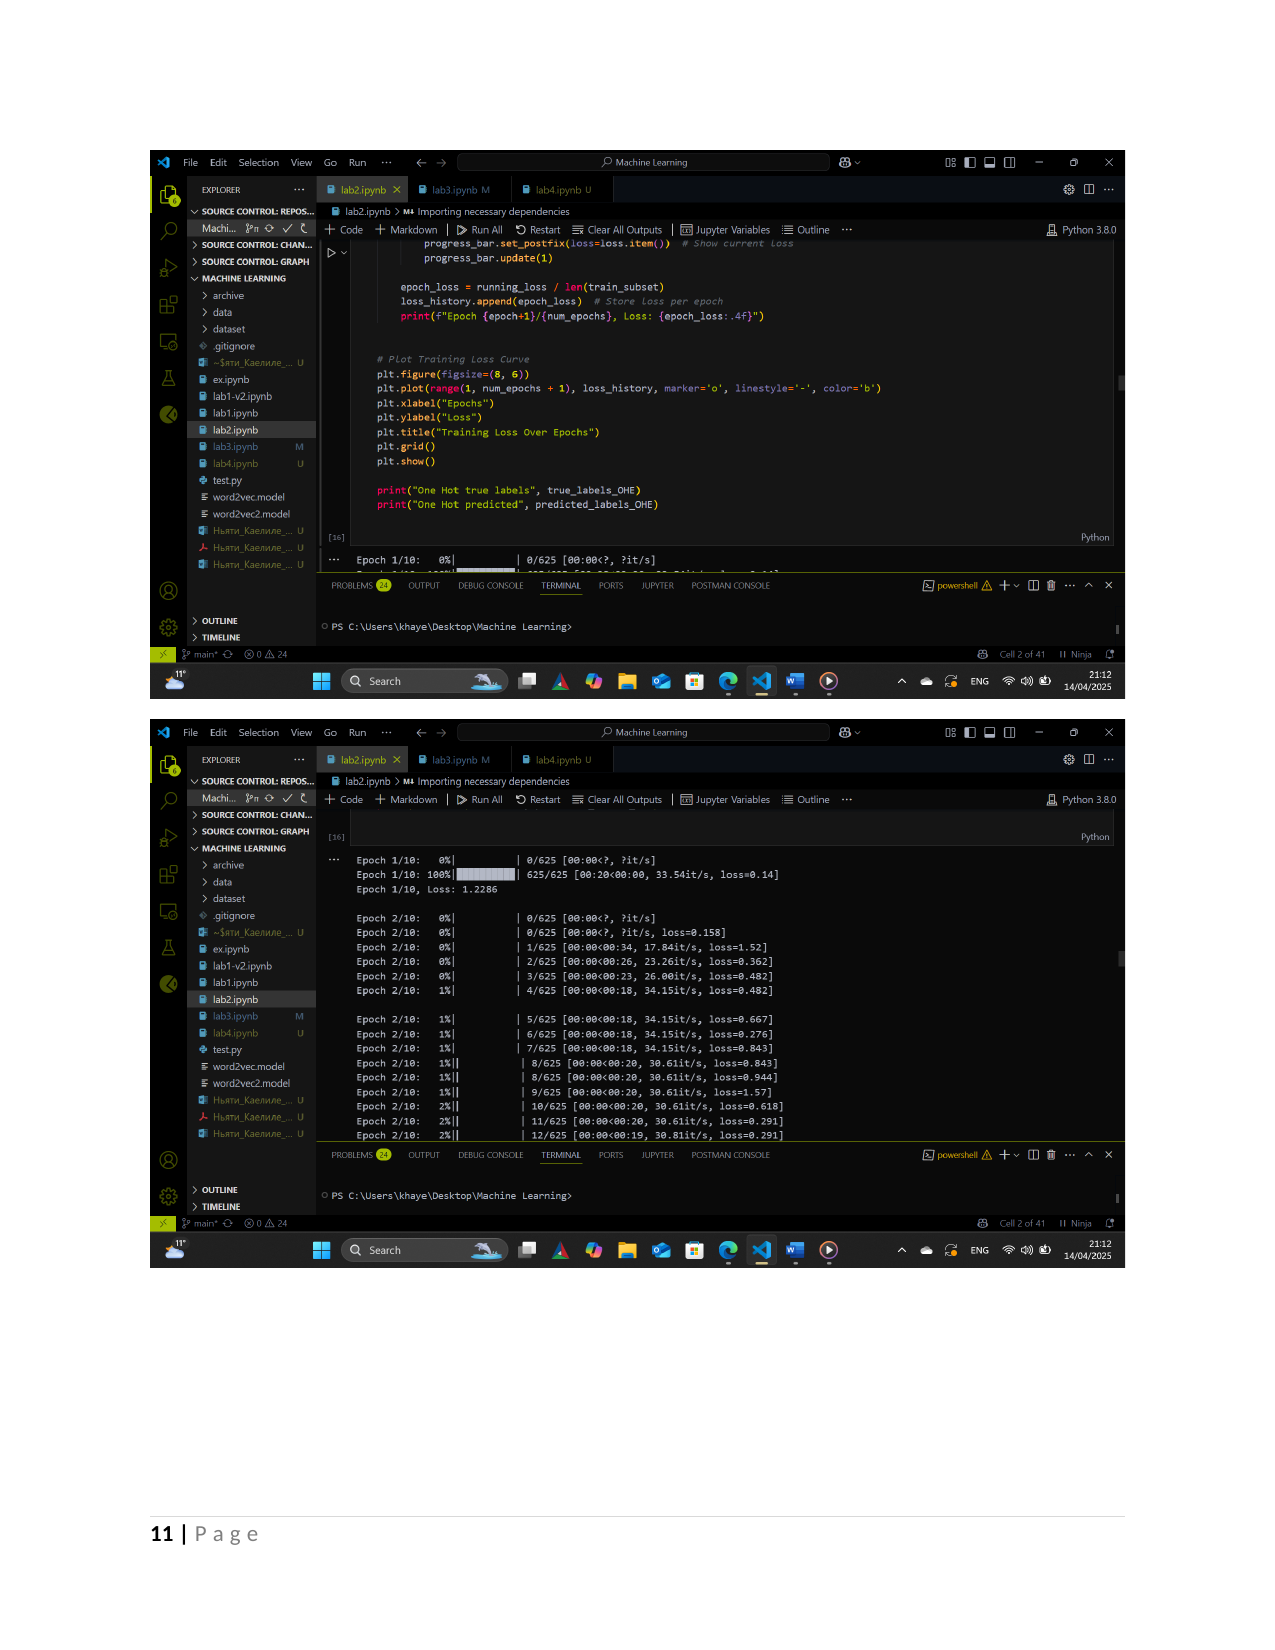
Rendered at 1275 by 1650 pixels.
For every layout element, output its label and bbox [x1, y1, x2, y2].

picture [150, 719, 1125, 1268]
picture [150, 150, 1125, 699]
